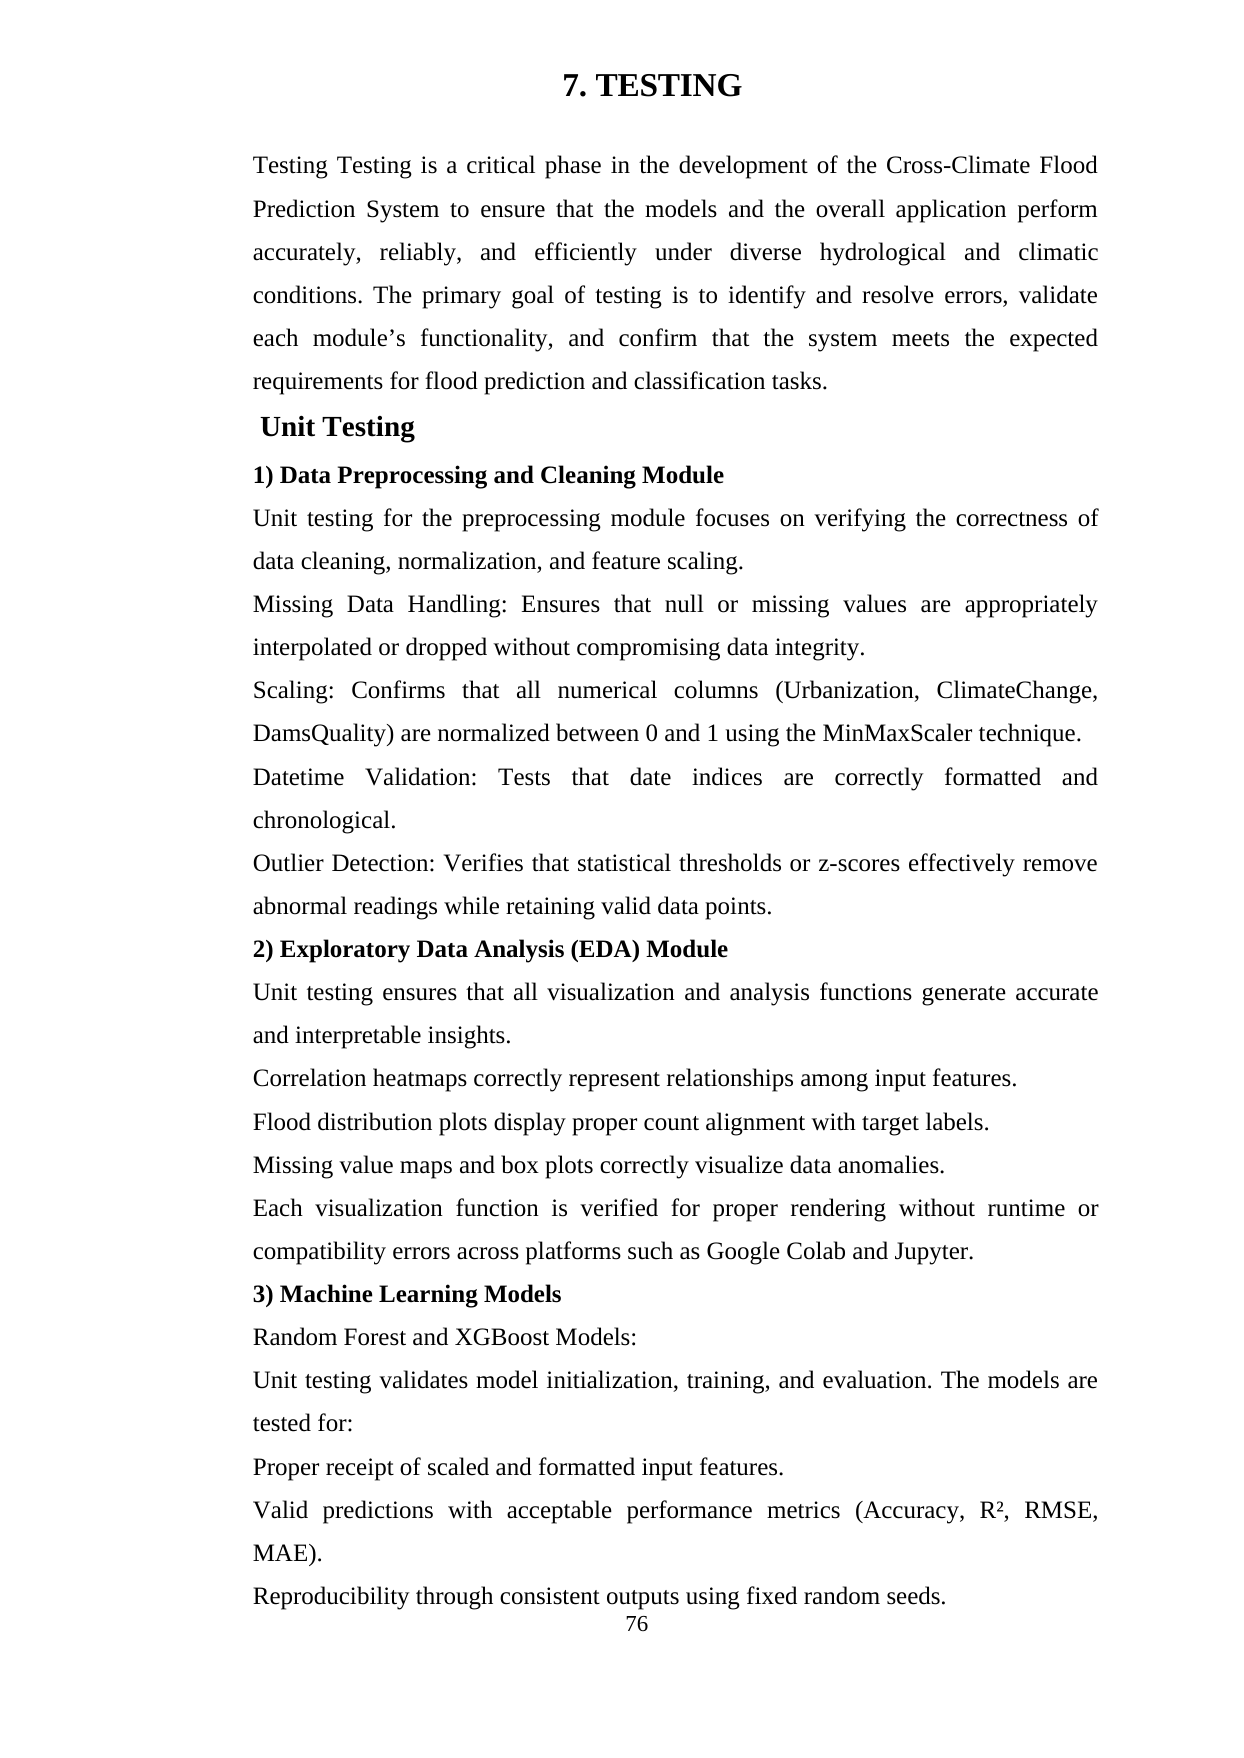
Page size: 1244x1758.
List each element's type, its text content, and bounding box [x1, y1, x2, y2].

text Testing Testing is a critical phase in the development of the Cross-Climate Flood Prediction System to ensure that the models and the overall application perform accurately, reliably, and efficiently under diverse hydrological and climatic conditions. The primary goal of testing is to identify and resolve errors, validate each module’s functionality, and confirm that the system meets the expected requirements for flood prediction and classification tasks. [253, 151, 1099, 395]
text Reproducibility through consistent outputs using fixed random seeds. [253, 1581, 1099, 1610]
text Proper receipt of scaled and formatted input features. [253, 1452, 1099, 1480]
text Unit testing validates model initialization, training, and evaluation. The models are tested for: [253, 1365, 1099, 1437]
text Missing value maps and box plots correctly visualize data anomalies. [253, 1150, 1099, 1178]
text Unit testing for the preprocessing module focuses on verifying the correctness of data cleaning, normalization, and feature scaling. [253, 503, 1099, 575]
text Random Forest and XGBoost Models: [253, 1322, 1099, 1351]
text Unit testing ensures that all visualization and analysis functions generate accurate and interpretable insights. [253, 977, 1099, 1049]
text Scaling: Confirms that all numerical columns (Urbanization, ClimateChange, DamsQuality) are normalized between 0 and 1 using the MinMaxScaler technique. [253, 675, 1099, 747]
text Flood distribution plots display proper count alignment with target labels. [253, 1107, 1099, 1135]
text Correlation heatmaps correctly represent relationships among input features. [253, 1063, 1099, 1092]
text Valid predictions with acceptable performance metrics (Accuracy, R², RMSE, MAE). [253, 1495, 1099, 1567]
text 2) Exploratory Data Analysis (EDA) Module [253, 934, 1099, 963]
text 3) Machine Learning Models [253, 1279, 1099, 1308]
text Each visualization function is verified for proper rendering without runtime or compatibility errors across platforms such as Google Colab and Jupyter. [253, 1193, 1099, 1265]
text Missing Data Handling: Ensures that null or missing values are appropriately interpolated or dropped without compromising data integrity. [253, 589, 1099, 661]
text Unit Testing [253, 409, 1099, 443]
text 1) Data Preprocessing and Cleaning Module [253, 460, 1099, 488]
text Outlier Detection: Verifies that statistical thresholds or z-scores effectively remove abnormal readings while retaining valid data points. [253, 848, 1099, 920]
subtitle TESTING [562, 65, 1185, 103]
text Datetime Validation: Tests that date indices are correctly formatted and chronological. [253, 762, 1099, 833]
